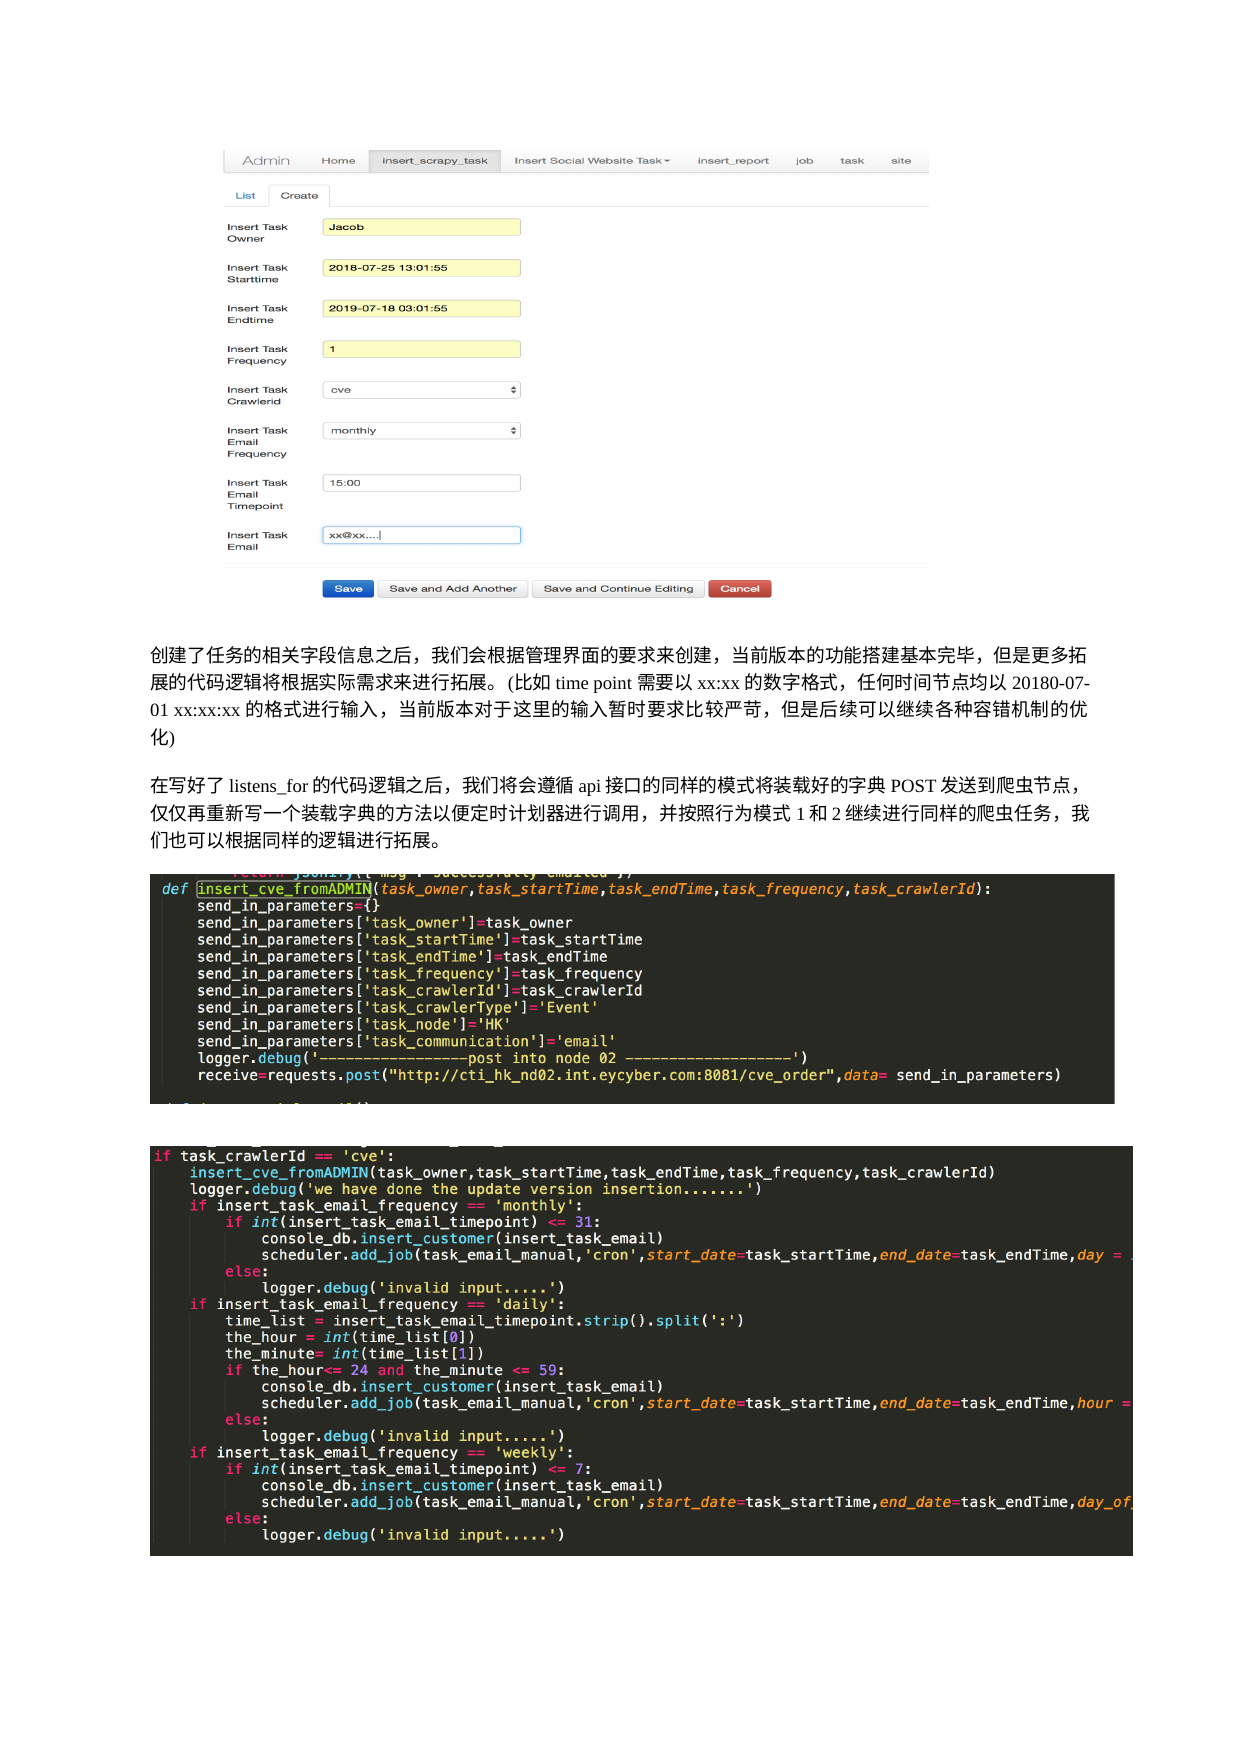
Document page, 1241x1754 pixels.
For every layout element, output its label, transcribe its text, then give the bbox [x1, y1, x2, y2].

text 在写好了listens_for的代码逻辑之后，我们将会遵循api接口的同样的模式将装载好的字典POST发送到爬虫节点，仅仅再重新写一个装载字典的方法以便定时计划器进行调用，并按照行为模式1和2继续进行同样的爬虫任务，我们也可以根据同样的逻辑进行拓展。 [150, 771, 1090, 853]
picture [150, 1146, 1133, 1556]
text 创建了任务的相关字段信息之后，我们会根据管理界面的要求来创建，当前版本的功能搭建基本完毕，但是更多拓展的代码逻辑将根据实际需求来进行拓展。(比如time point 需要以xx:xx 的数字格式，任何时间节点均以20180-07-01 xx:xx:xx的格式进行输入，当前版本对于这里的输入暂时要求比较严苛，但是后续可以继续各种容错机制的优化) [150, 641, 1090, 749]
picture [150, 874, 1115, 1104]
picture [154, 150, 929, 620]
